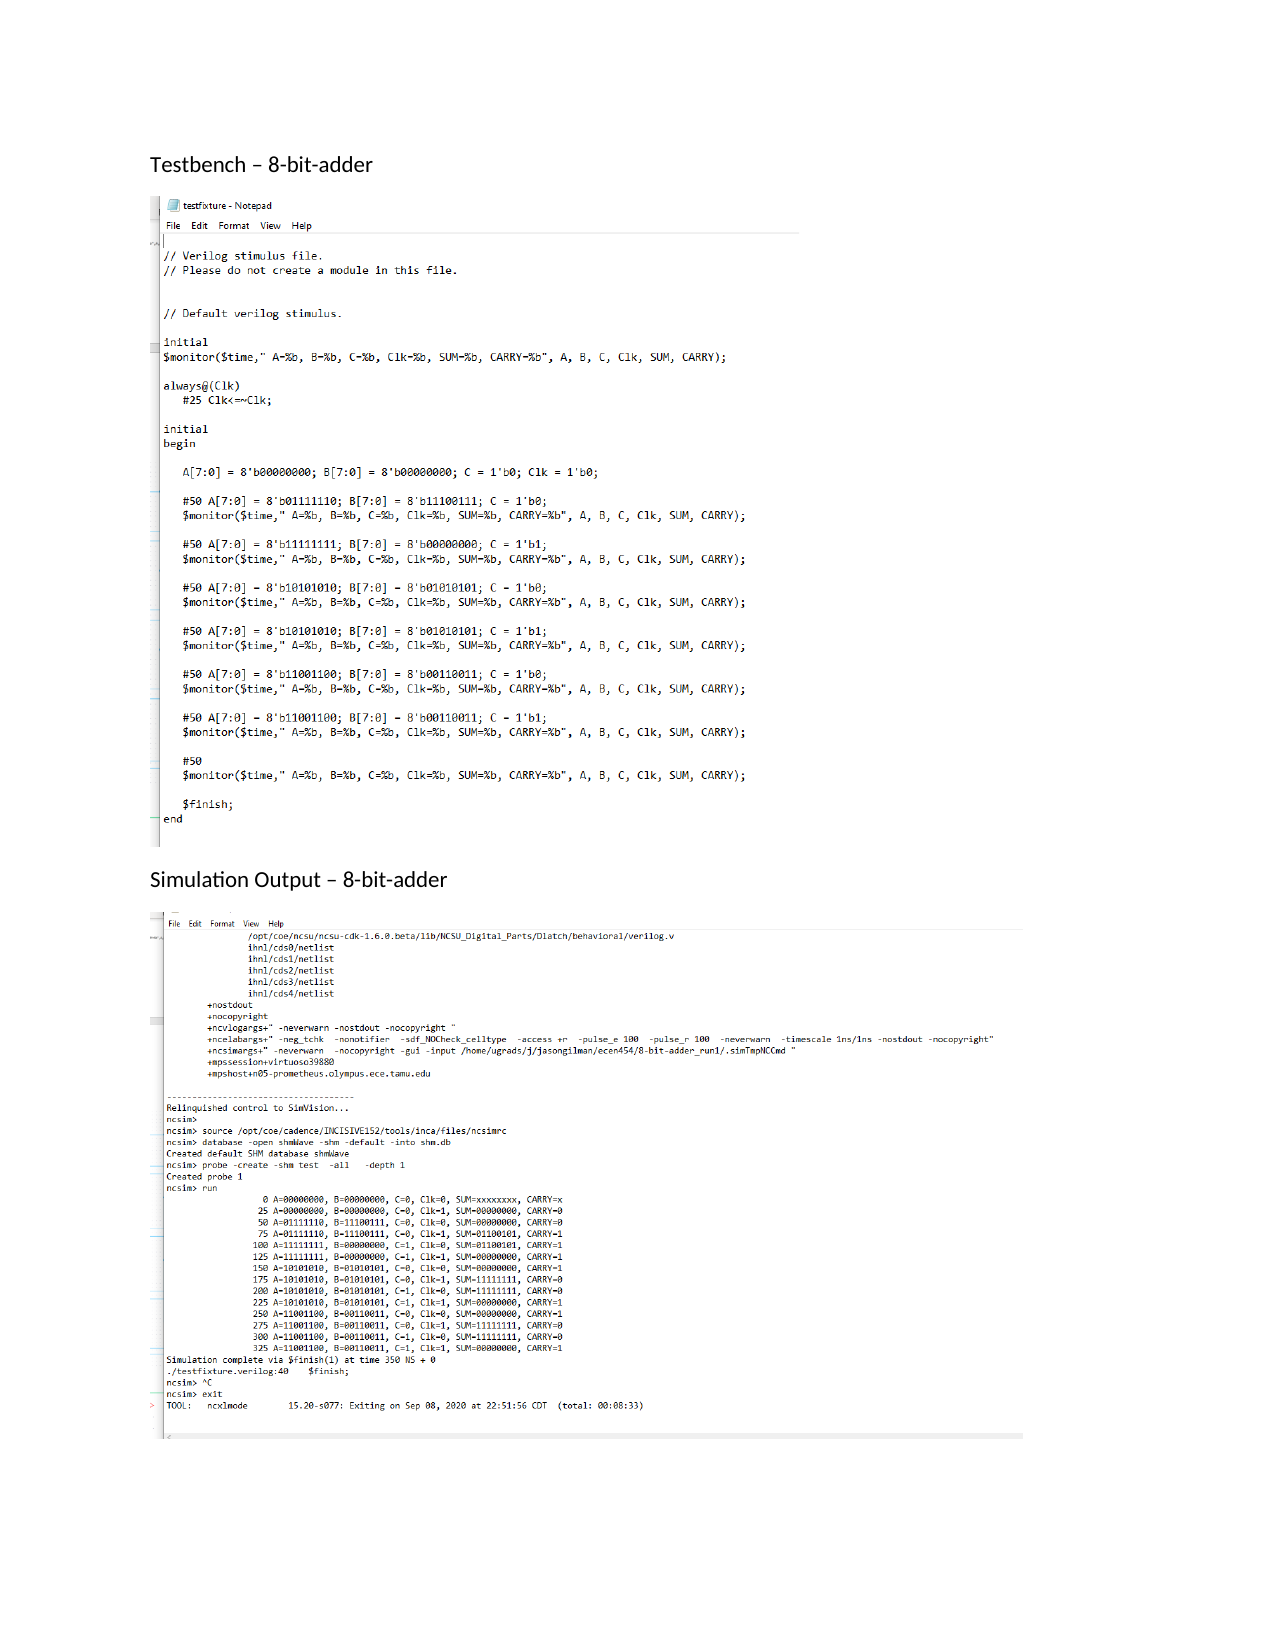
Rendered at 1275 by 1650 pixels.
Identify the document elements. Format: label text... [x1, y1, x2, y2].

text Simulation Output – 8-bit-adder [150, 865, 1125, 893]
picture [150, 912, 1023, 1439]
text Testbench – 8-bit-adder [150, 150, 1125, 178]
picture [150, 196, 800, 847]
